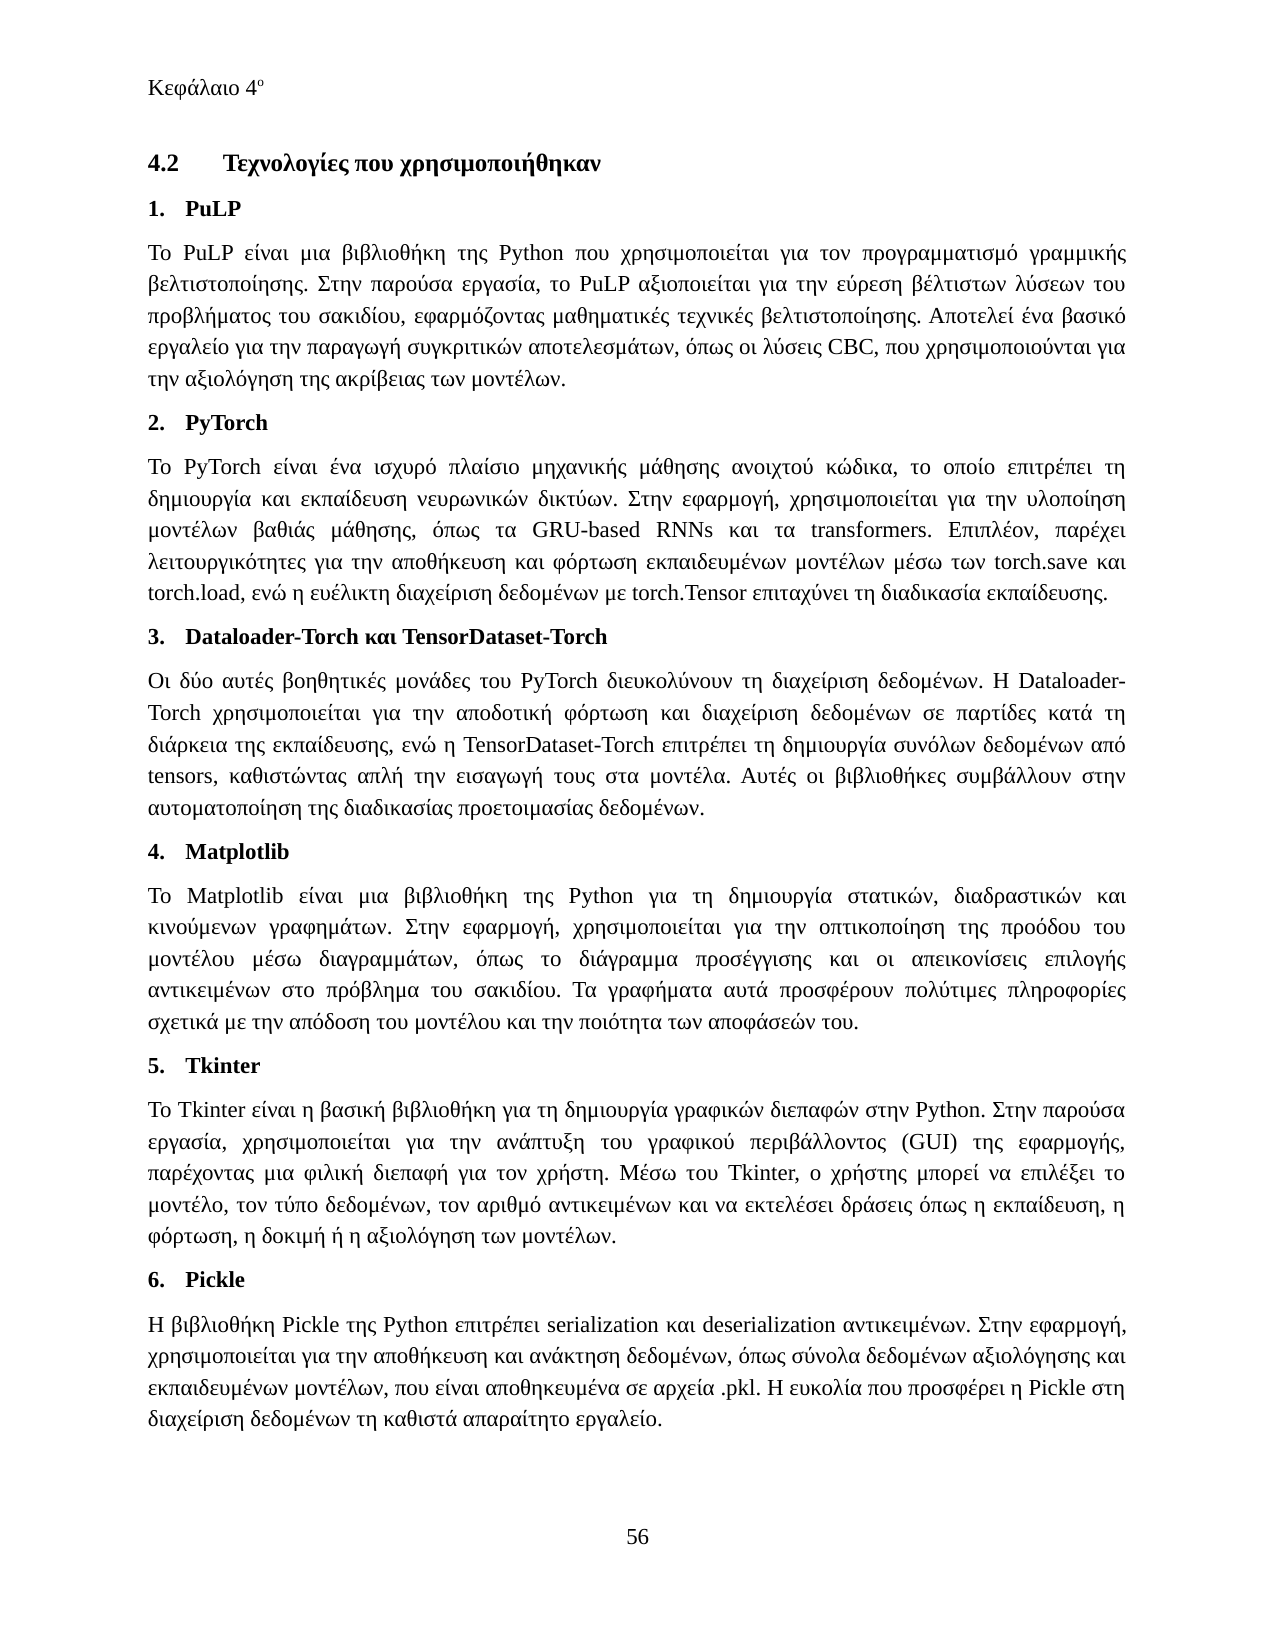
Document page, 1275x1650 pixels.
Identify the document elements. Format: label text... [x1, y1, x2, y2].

list PuLP [148, 195, 1127, 221]
list Dataloader-Torch και TensorDataset-Torch [148, 623, 1127, 650]
list PyTorch [148, 409, 1127, 435]
text Το Tkinter είναι η βασική βιβλιοθήκη για τη δημιουργία γραφικών διεπαφών στην Python. Στην παρούσα εργασία, χρησιμοποιείται για την ανάπτυξη του γραφικού περιβάλλοντος (GUI) της εφαρμογής, παρέχοντας μια φιλική διεπαφή για τον χρήστη. Μέσω του Tkinter, ο χρήστης μπορεί να επιλέξει το μοντέλο, τον τύπο δεδομένων, τον αριθμό αντικειμένων και να εκτελέσει δράσεις όπως η εκπαίδευση, η φόρτωση, η δοκιμή ή η αξιολόγηση των μοντέλων. [148, 1096, 1127, 1249]
list Matplotlib [148, 838, 1127, 864]
text Το Matplotlib είναι μια βιβλιοθήκη της Python για τη δημιουργία στατικών, διαδραστικών και κινούμενων γραφημάτων. Στην εφαρμογή, χρησιμοποιείται για την οπτικοποίηση της προόδου του μοντέλου μέσω διαγραμμάτων, όπως το διάγραμμα προσέγγισης και οι απεικονίσεις επιλογής αντικειμένων στο πρόβλημα του σακιδίου. Τα γραφήματα αυτά προσφέρουν πολύτιμες πληροφορίες σχετικά με την απόδοση του μοντέλου και την ποιότητα των αποφάσεών του. [148, 882, 1127, 1034]
text Οι δύο αυτές βοηθητικές μονάδες του PyTorch διευκολύνουν τη διαχείριση δεδομένων. Η Dataloader-Torch χρησιμοποιείται για την αποδοτική φόρτωση και διαχείριση δεδομένων σε παρτίδες κατά τη διάρκεια της εκπαίδευσης, ενώ η TensorDataset-Torch επιτρέπει τη δημιουργία συνόλων δεδομένων από tensors, καθιστώντας απλή την εισαγωγή τους στα μοντέλα. Αυτές οι βιβλιοθήκες συμβάλλουν στην αυτοματοποίηση της διαδικασίας προετοιμασίας δεδομένων. [148, 667, 1127, 820]
text Το PuLP είναι μια βιβλιοθήκη της Python που χρησιμοποιείται για τον προγραμματισμό γραμμικής βελτιστοποίησης. Στην παρούσα εργασία, το PuLP αξιοποιείται για την εύρεση βέλτιστων λύσεων του προβλήματος του σακιδίου, εφαρμόζοντας μαθηματικές τεχνικές βελτιστοποίησης. Αποτελεί ένα βασικό εργαλείο για την παραγωγή συγκριτικών αποτελεσμάτων, όπως οι λύσεις CBC, που χρησιμοποιούνται για την αξιολόγηση της ακρίβειας των μοντέλων. [148, 239, 1127, 391]
list Pickle [148, 1267, 1127, 1293]
text Το PyTorch είναι ένα ισχυρό πλαίσιο μηχανικής μάθησης ανοιχτού κώδικα, το οποίο επιτρέπει τη δημιουργία και εκπαίδευση νευρωνικών δικτύων. Στην εφαρμογή, χρησιμοποιείται για την υλοποίηση μοντέλων βαθιάς μάθησης, όπως τα GRU-based RNNs και τα transformers. Επιπλέον, παρέχει λειτουργικότητες για την αποθήκευση και φόρτωση εκπαιδευμένων μοντέλων μέσω των torch.save και torch.load, ενώ η ευέλικτη διαχείριση δεδομένων με torch.Tensor επιταχύνει τη διαδικασία εκπαίδευσης. [148, 453, 1127, 606]
text Η βιβλιοθήκη Pickle της Python επιτρέπει serialization και deserialization αντικειμένων. Στην εφαρμογή, χρησιμοποιείται για την αποθήκευση και ανάκτηση δεδομένων, όπως σύνολα δεδομένων αξιολόγησης και εκπαιδευμένων μοντέλων, που είναι αποθηκευμένα σε αρχεία .pkl. Η ευκολία που προσφέρει η Pickle στη διαχείριση δεδομένων τη καθιστά απαραίτητο εργαλείο. [148, 1311, 1127, 1432]
subtitle Τεχνολογίες που χρησιμοποιήθηκαν [148, 148, 1127, 176]
list Tkinter [148, 1052, 1127, 1078]
